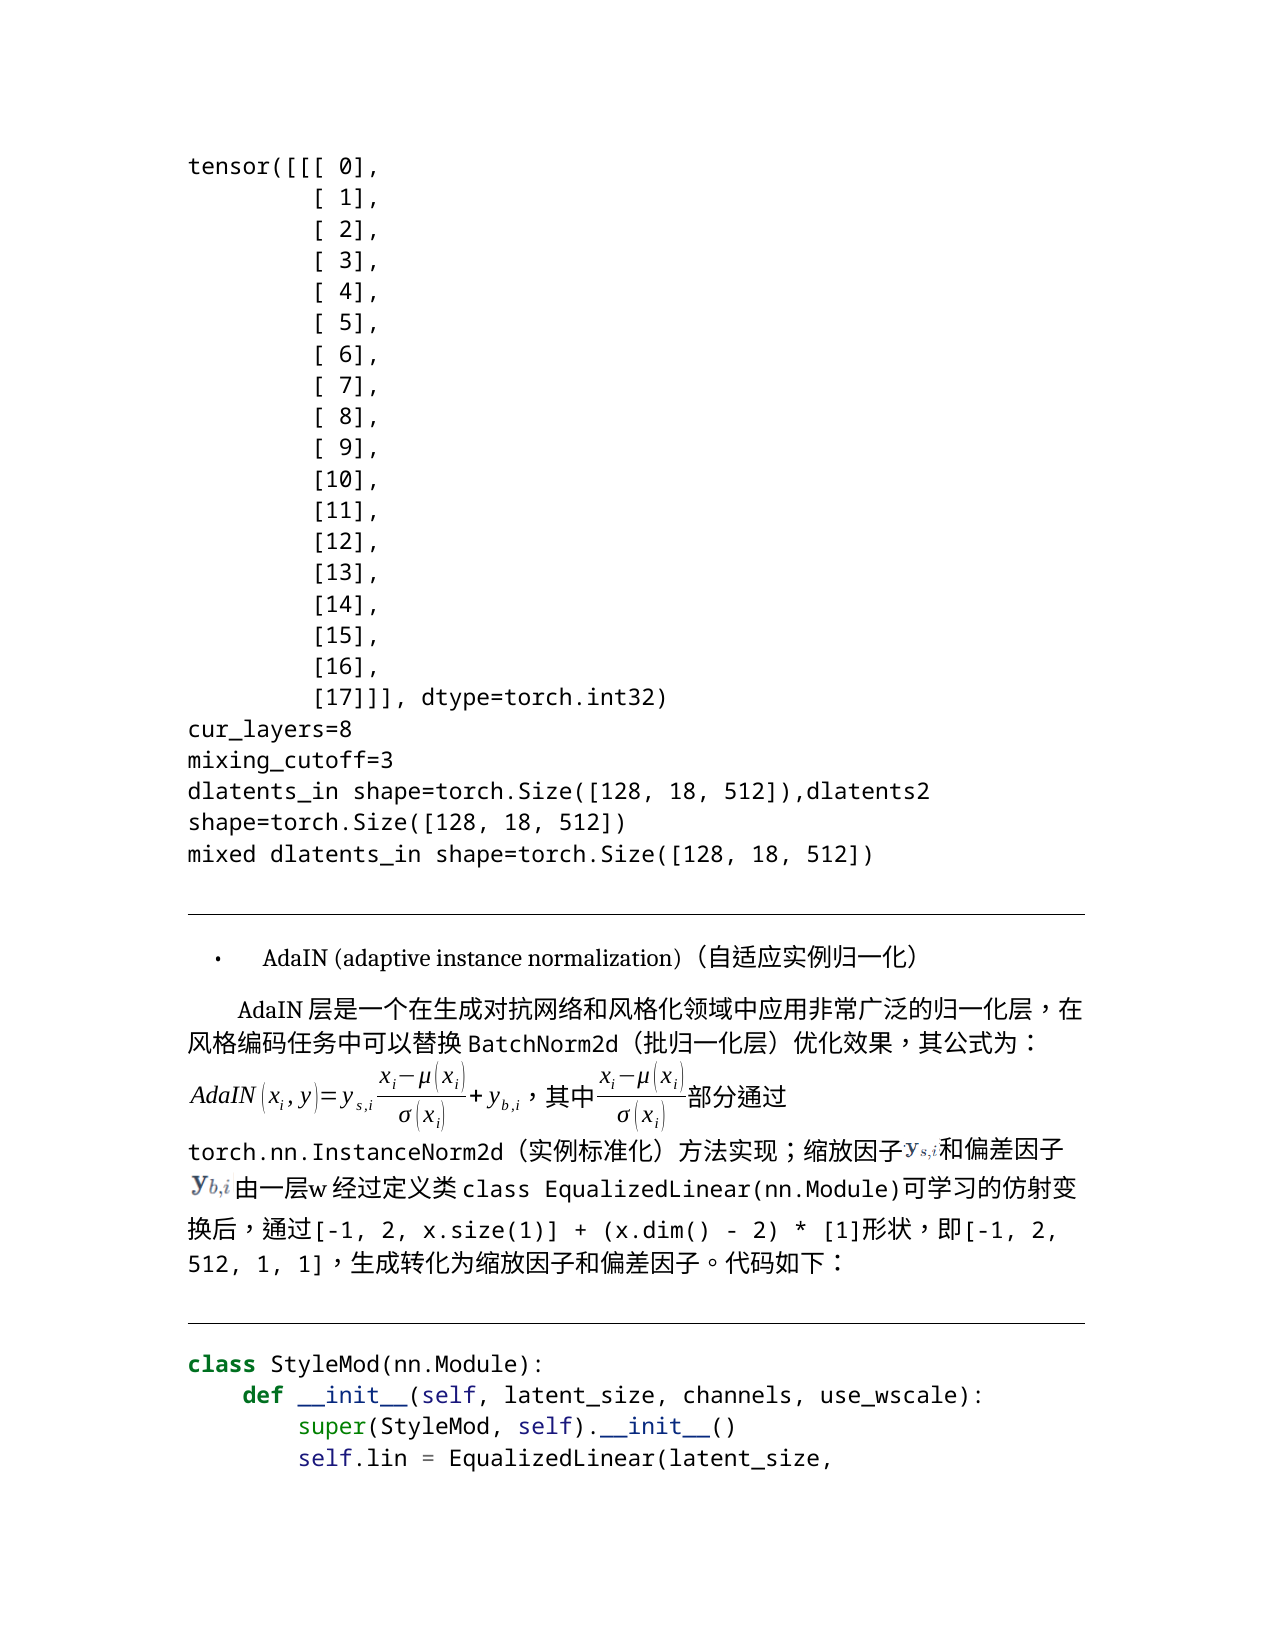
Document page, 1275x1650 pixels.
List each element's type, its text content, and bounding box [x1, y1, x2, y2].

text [187, 1348, 1087, 1473]
text AdaIN 层是一个在生成对抗网络和风格化领域中应用非常广泛的归一化层，在风格编码任务中可以替换BatchNorm2d（批归一化层）优化效果，其公式为：，其中部分通过torch.nn.InstanceNorm2d（实例标准化）方法实现；缩放因子w经过定义类class EqualizedLinear(nn.Module)可学习的仿射变换后，通过[-1, 2, x.size(1)] + (x.dim() - 2) * [1]形状，即[-1, 2, 512, 1, 1]，生成转化为缩放因子和偏差因子。代码如下： [187, 992, 1087, 1279]
picture [903, 1133, 940, 1161]
list AdaIN (adaptive instance normalization)（自适应实例归一化） [212, 939, 1087, 973]
picture [187, 1168, 234, 1198]
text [187, 150, 1087, 869]
